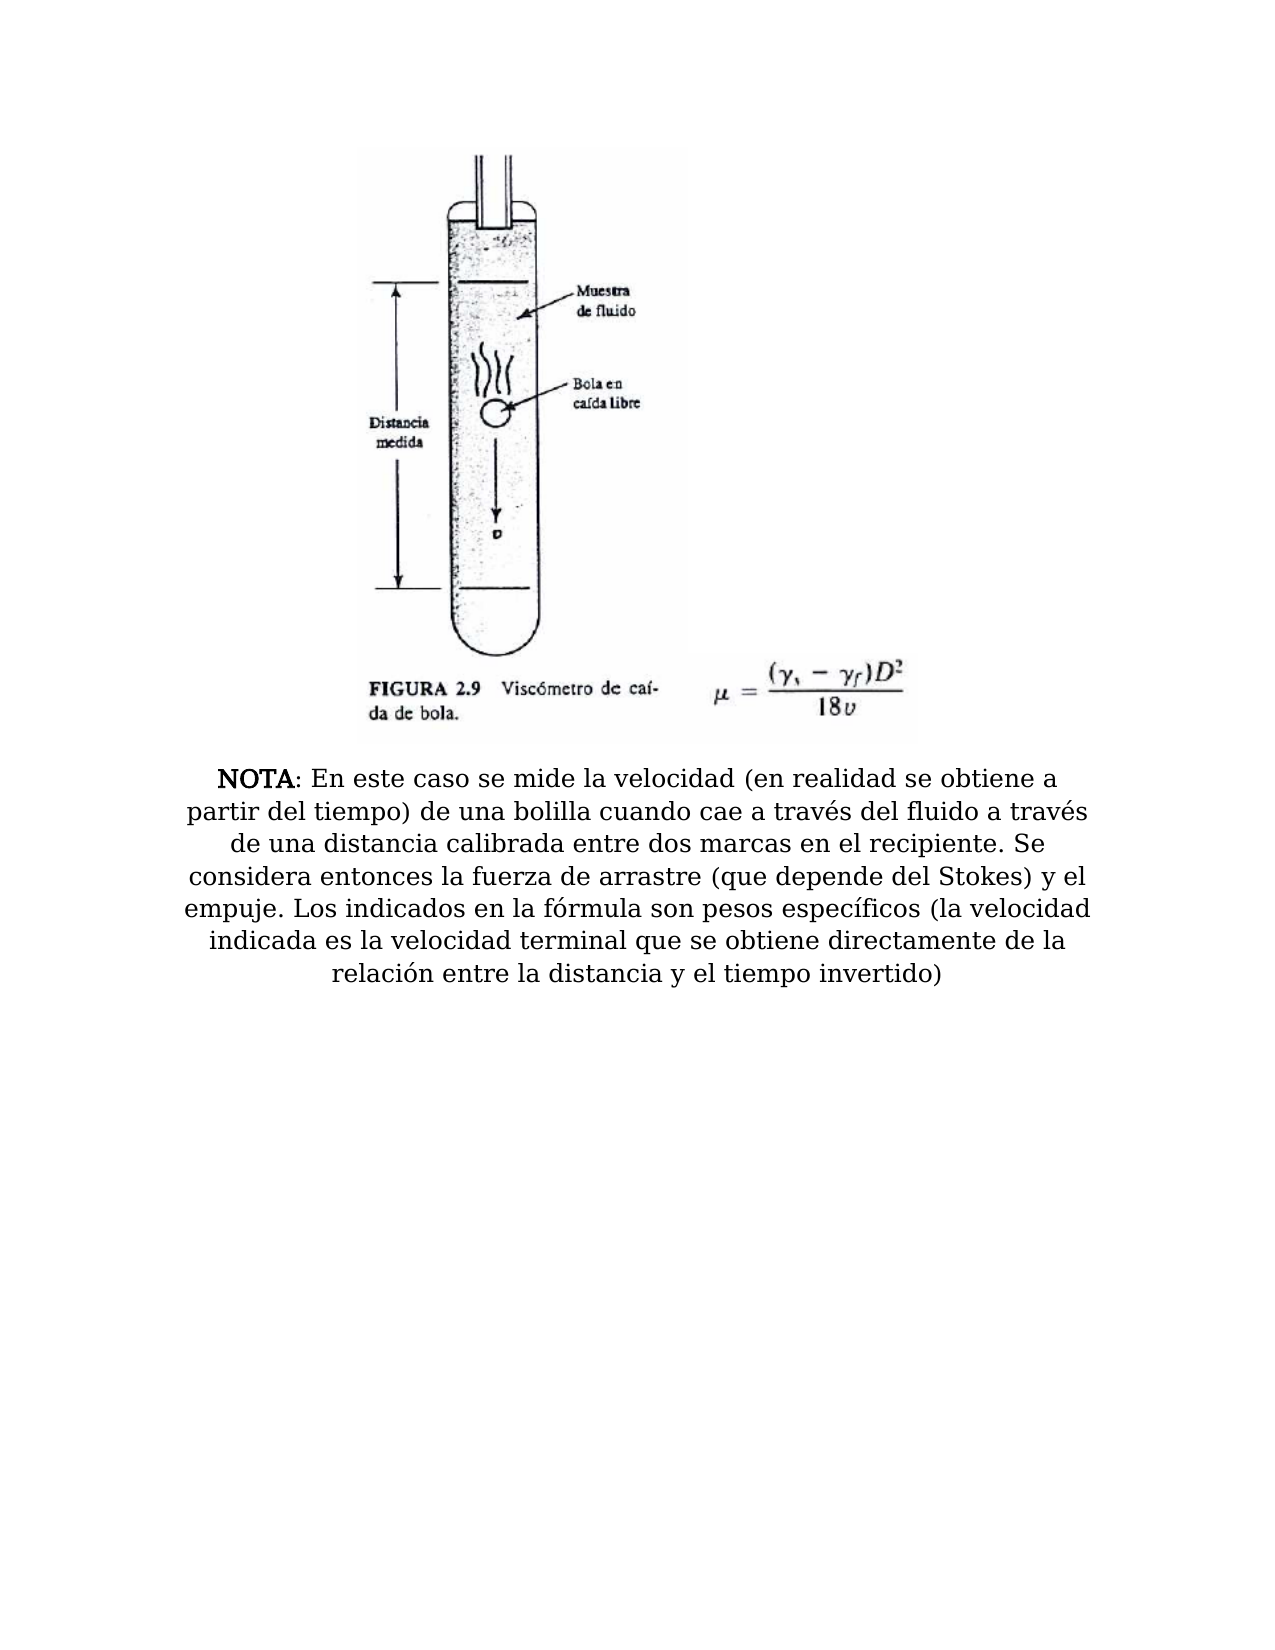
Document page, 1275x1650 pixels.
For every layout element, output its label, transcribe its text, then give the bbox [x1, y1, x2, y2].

picture [357, 147, 918, 744]
text NOTA: En este caso se mide la velocidad (en realidad se obtiene a partir del tiempo) de una bolilla cuando cae a través del fluido a través de una distancia calibrada entre dos marcas en el recipiente. Se considera entonces la fuerza de arrastre (que depende del Stokes) y el empuje. Los indicados en la fórmula son pesos específicos (la velocidad indicada es la velocidad terminal que se obtiene directamente de la relación entre la distancia y el tiempo invertido) [177, 763, 1098, 987]
